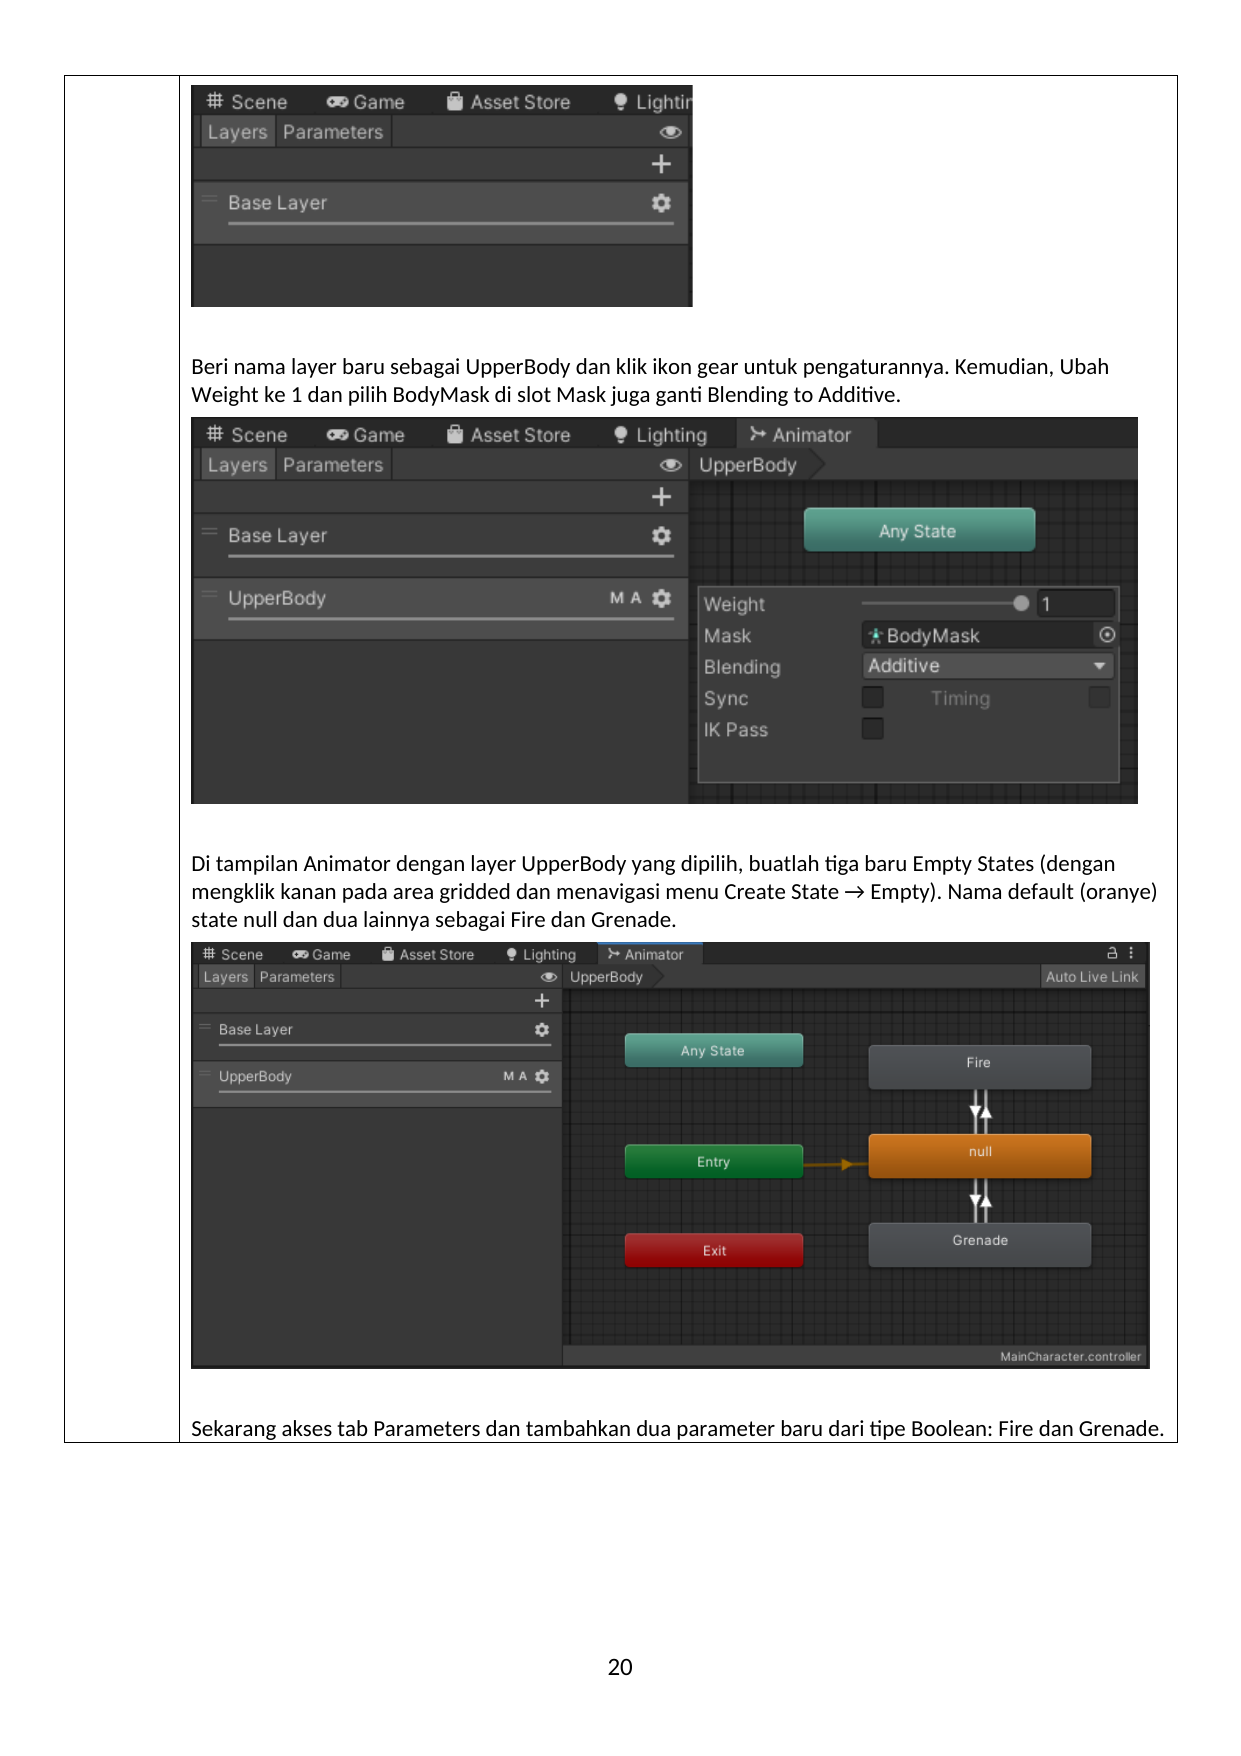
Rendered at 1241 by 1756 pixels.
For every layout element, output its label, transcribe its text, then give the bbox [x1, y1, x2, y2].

table_cell 1 [65, 76, 179, 1442]
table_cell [180, 76, 1177, 1442]
picture [191, 942, 1150, 1369]
picture [191, 85, 693, 307]
picture [191, 417, 1138, 804]
